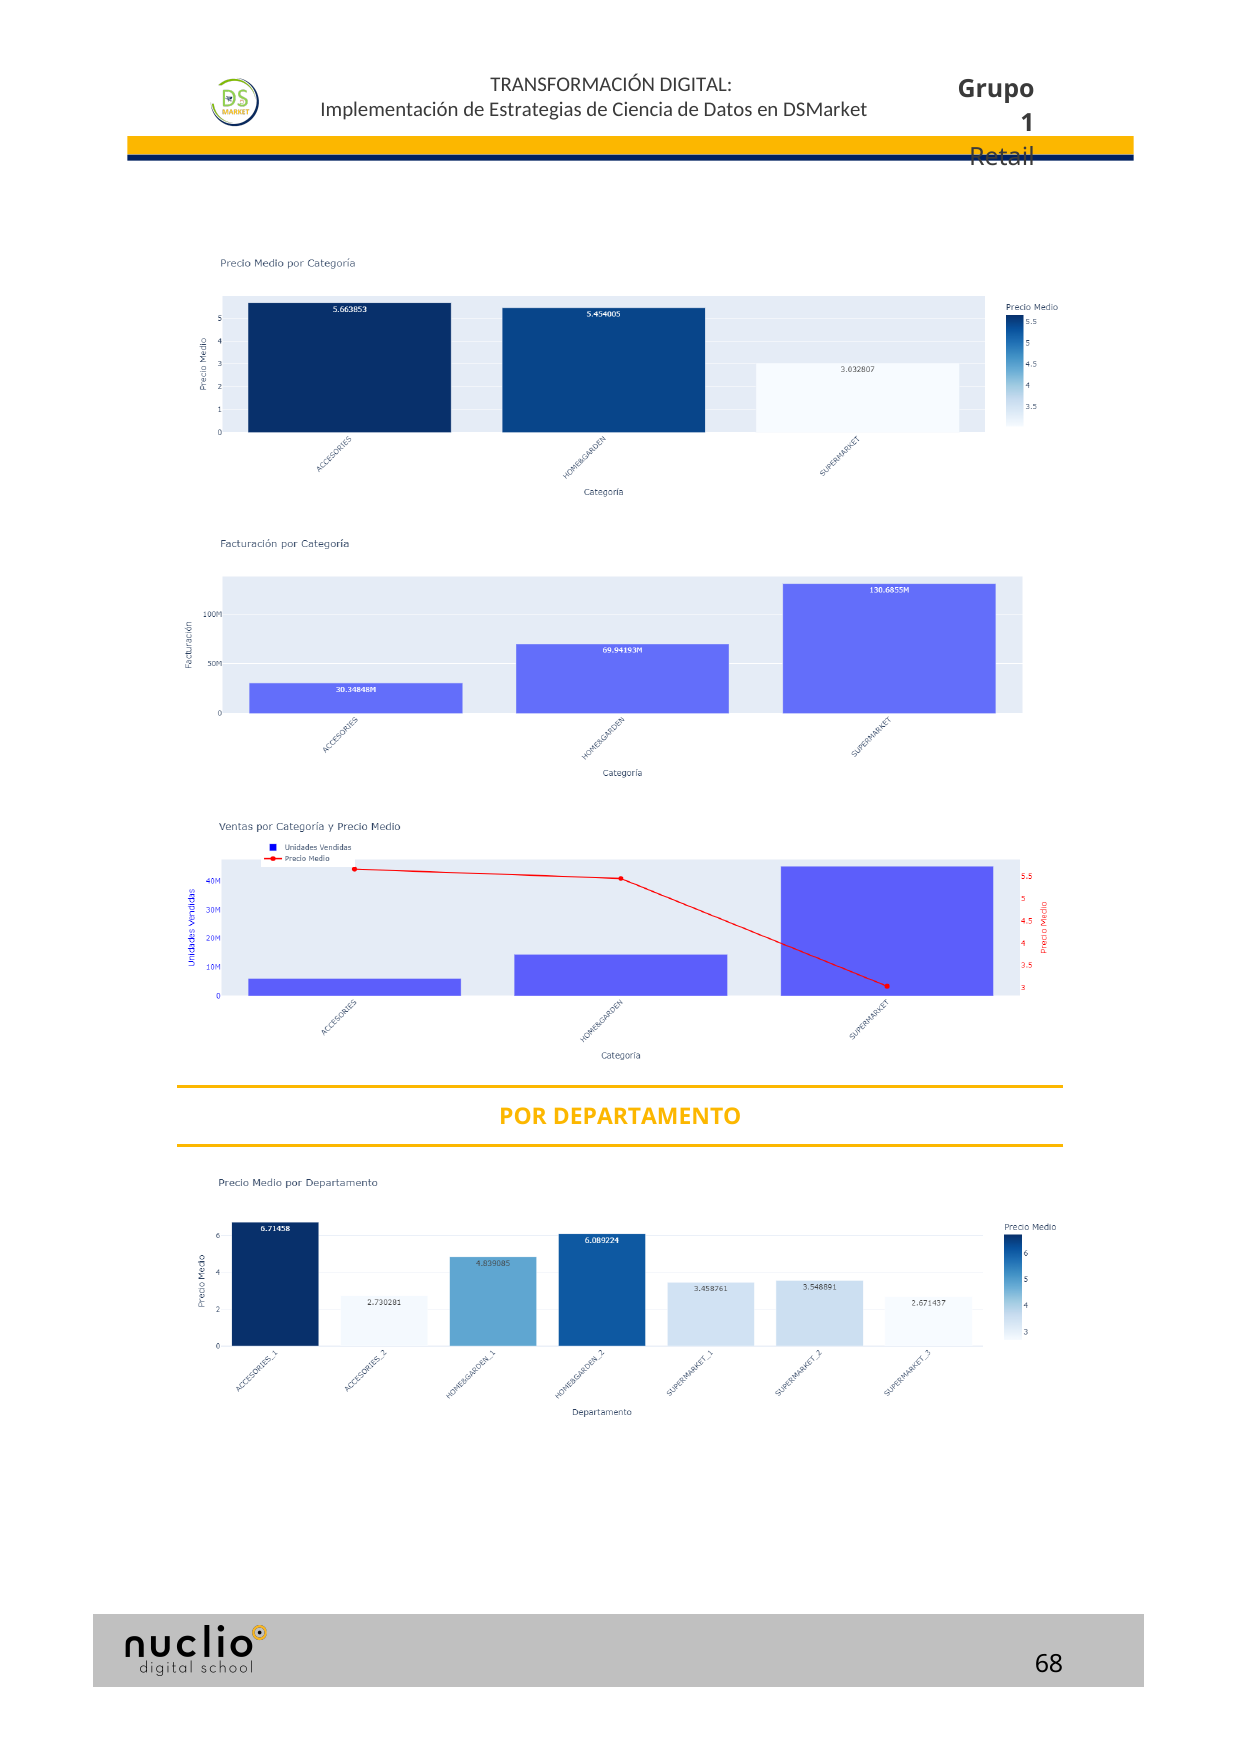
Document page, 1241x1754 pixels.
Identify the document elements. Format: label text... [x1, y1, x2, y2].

picture [177, 1160, 1063, 1419]
picture [205, 70, 264, 127]
picture [177, 521, 1063, 779]
picture [177, 802, 1063, 1061]
picture [177, 241, 1063, 497]
picture [125, 1625, 267, 1676]
text por departamento [177, 1088, 1063, 1144]
